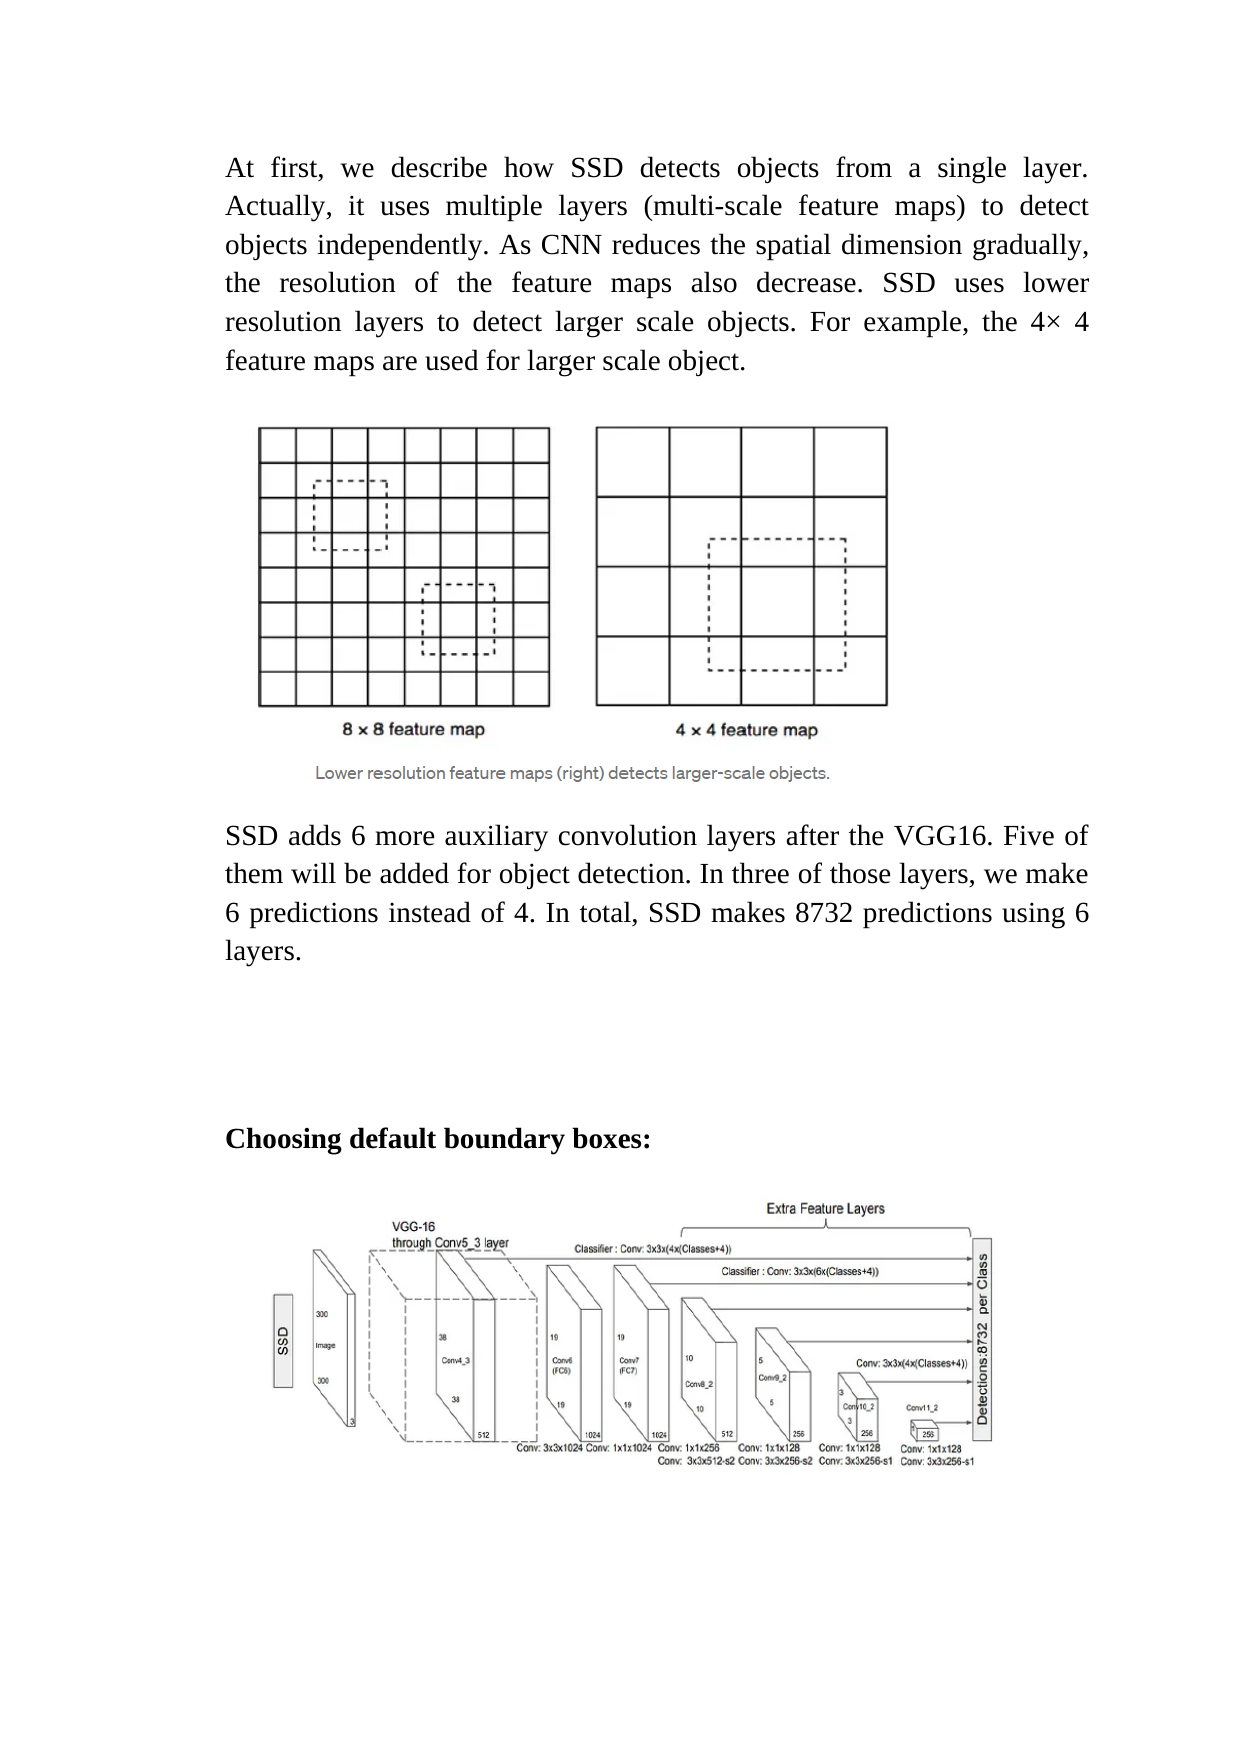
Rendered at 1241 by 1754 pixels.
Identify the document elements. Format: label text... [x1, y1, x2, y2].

text Choosing default boundary boxes: [150, 1121, 1090, 1154]
picture [181, 381, 1059, 814]
picture [191, 1159, 1049, 1493]
text SSD adds 6 more auxiliary convolution layers after the VGG16. Five of them will be added for object detection. In three of those layers, we make 6 predictions instead of 4. In total, SSD makes 8732 predictions using 6 layers. [225, 818, 1090, 967]
text At first, we describe how SSD detects objects from a single layer. Actually, it uses multiple layers (multi-scale feature maps) to detect objects independently. As CNN reduces the spatial dimension gradually, the resolution of the feature maps also decrease. SSD uses lower resolution layers to detect larger scale objects. For example, the 4× 4 feature maps are used for larger scale object. [225, 150, 1090, 376]
